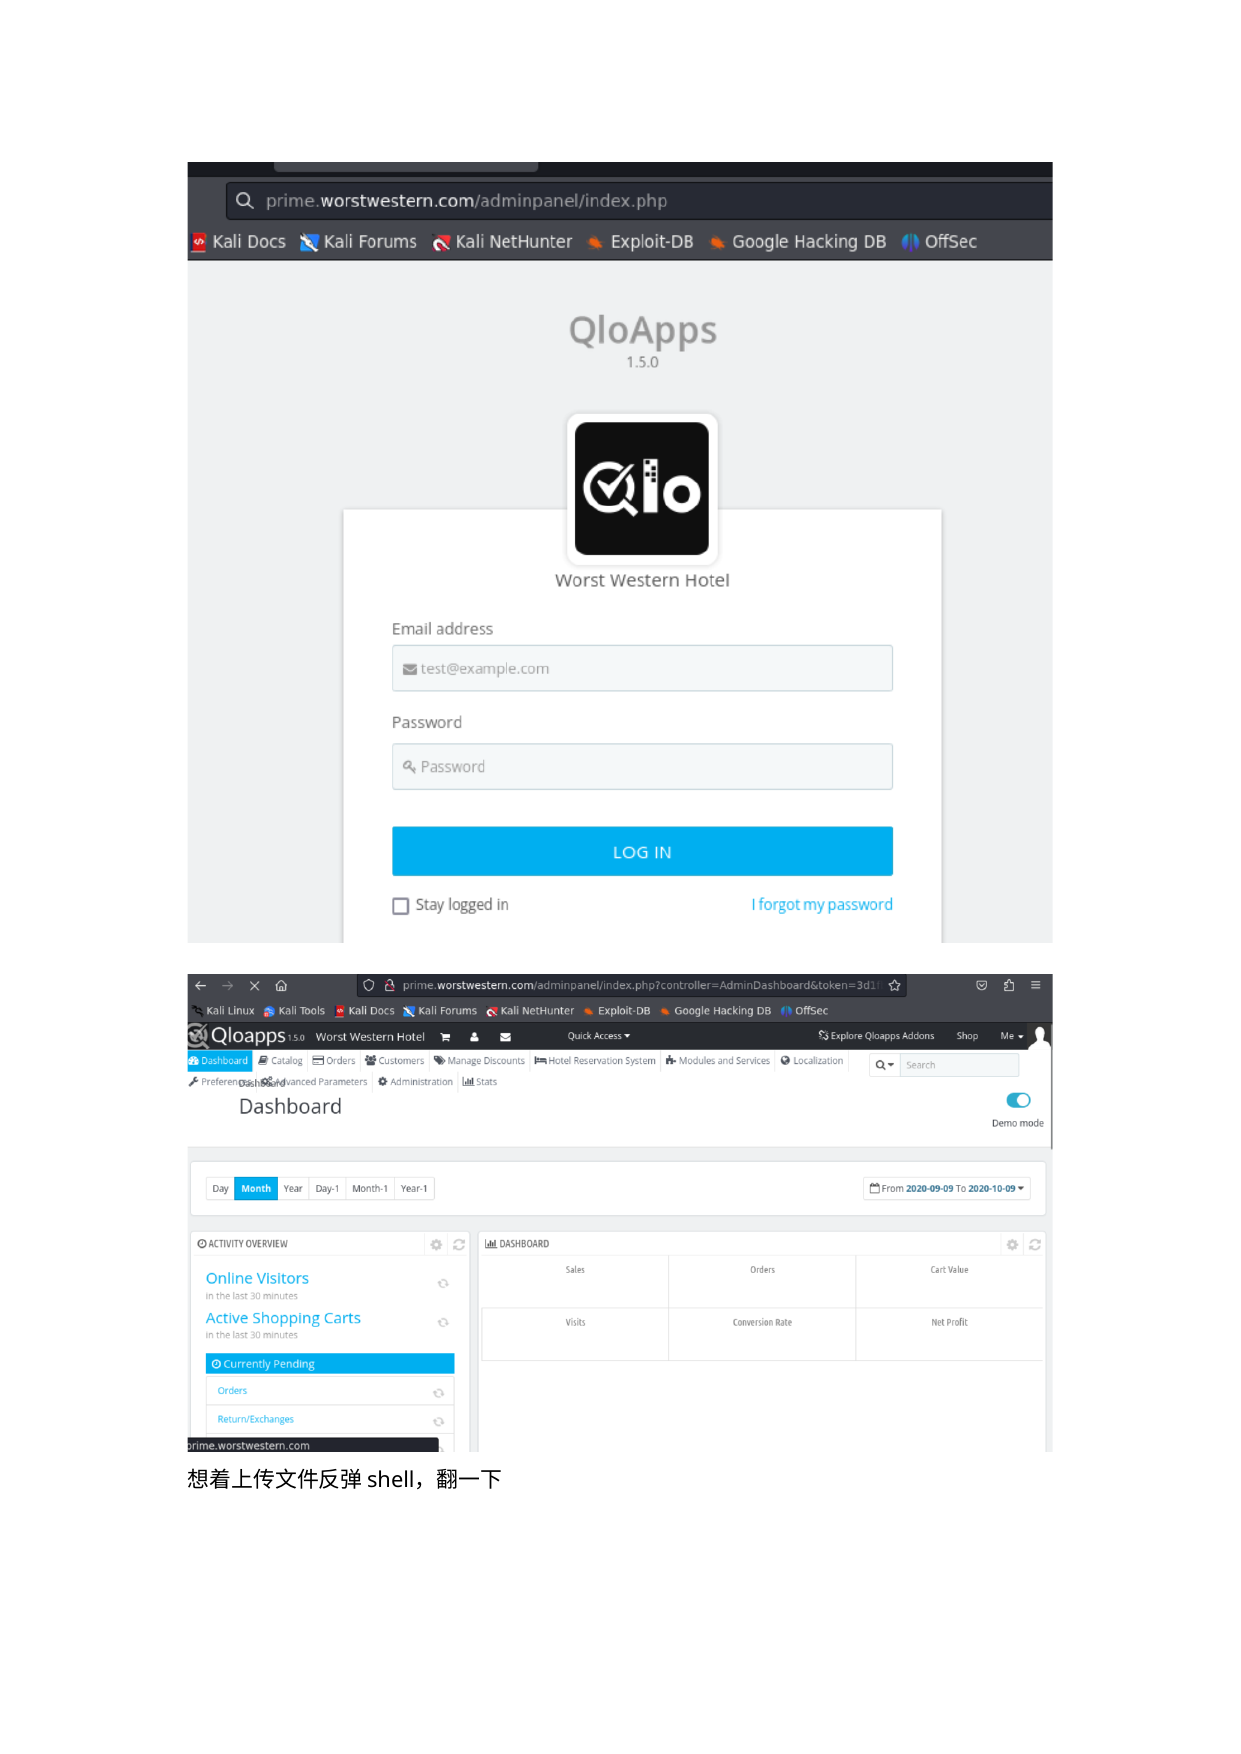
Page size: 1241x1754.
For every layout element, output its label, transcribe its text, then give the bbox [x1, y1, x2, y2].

picture [187, 162, 1053, 943]
text 想着上传文件反弹shell，翻一下 [187, 1462, 1053, 1494]
picture [187, 1057, 198, 1064]
picture [187, 974, 1053, 1452]
